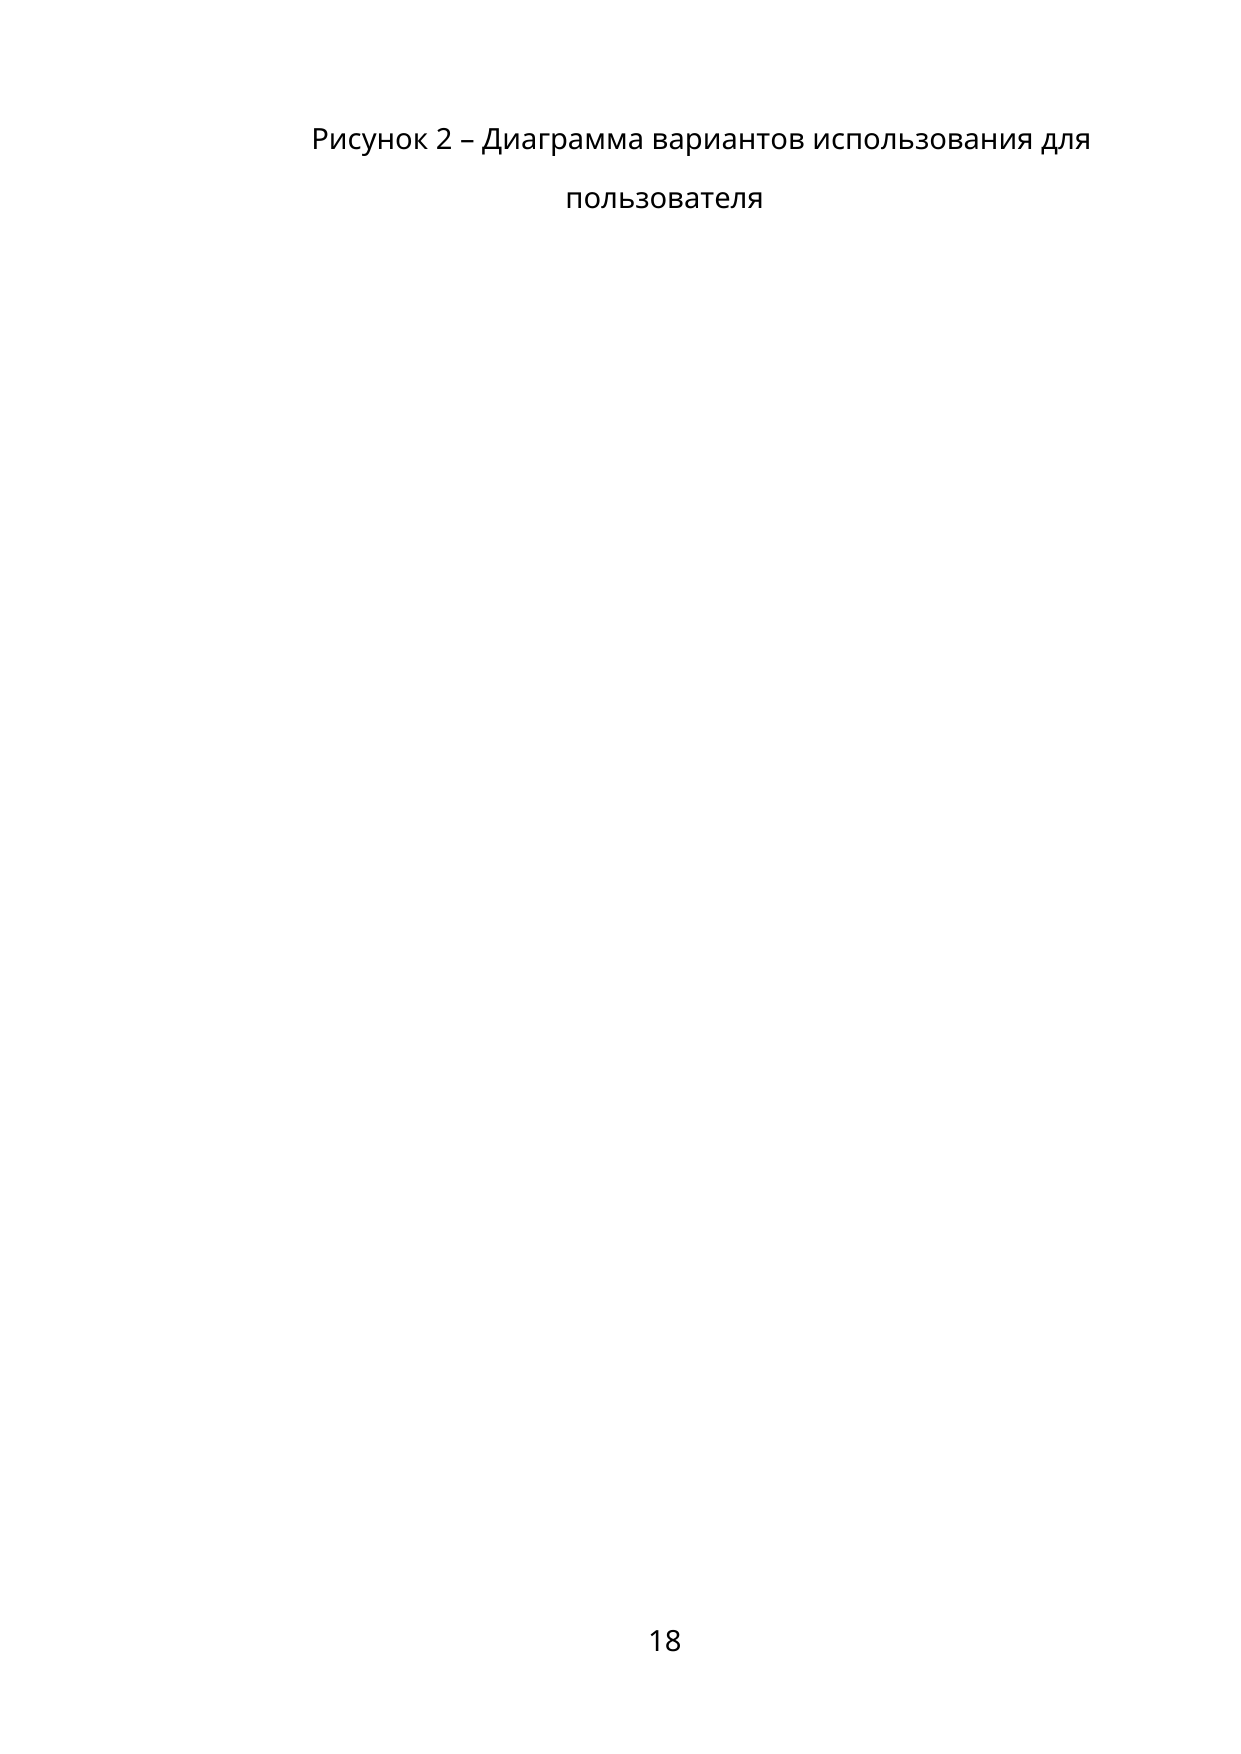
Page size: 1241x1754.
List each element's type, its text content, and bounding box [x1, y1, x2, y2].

text Рисунок 2 – Диаграмма вариантов использования для пользователя [177, 118, 1152, 217]
